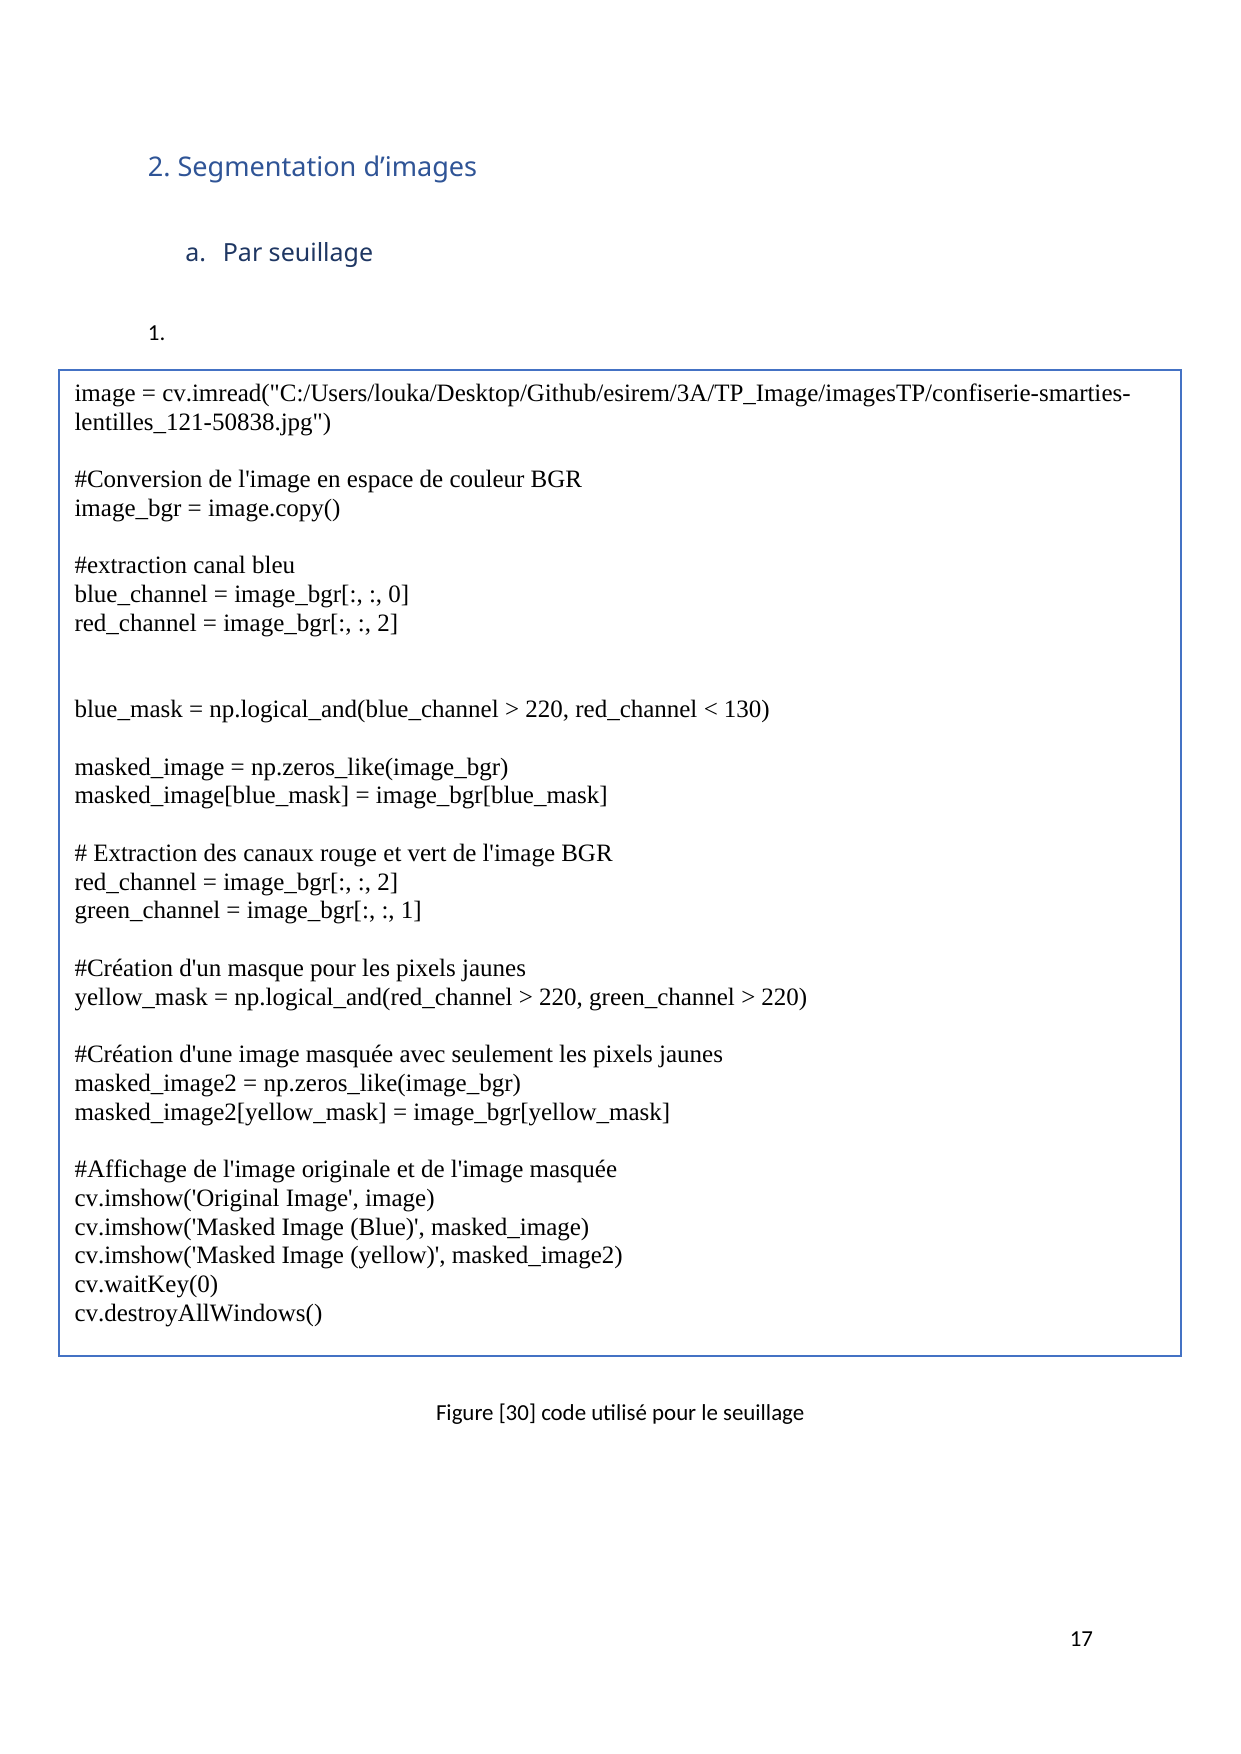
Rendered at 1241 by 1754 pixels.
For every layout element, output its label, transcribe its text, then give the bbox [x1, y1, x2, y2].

subtitle Par seuillage [185, 234, 1093, 268]
text 1. [148, 318, 1093, 346]
text Figure [30] code utilisé pour le seuillage [148, 1357, 1093, 1426]
subtitle 2. Segmentation d’images [148, 148, 1093, 184]
